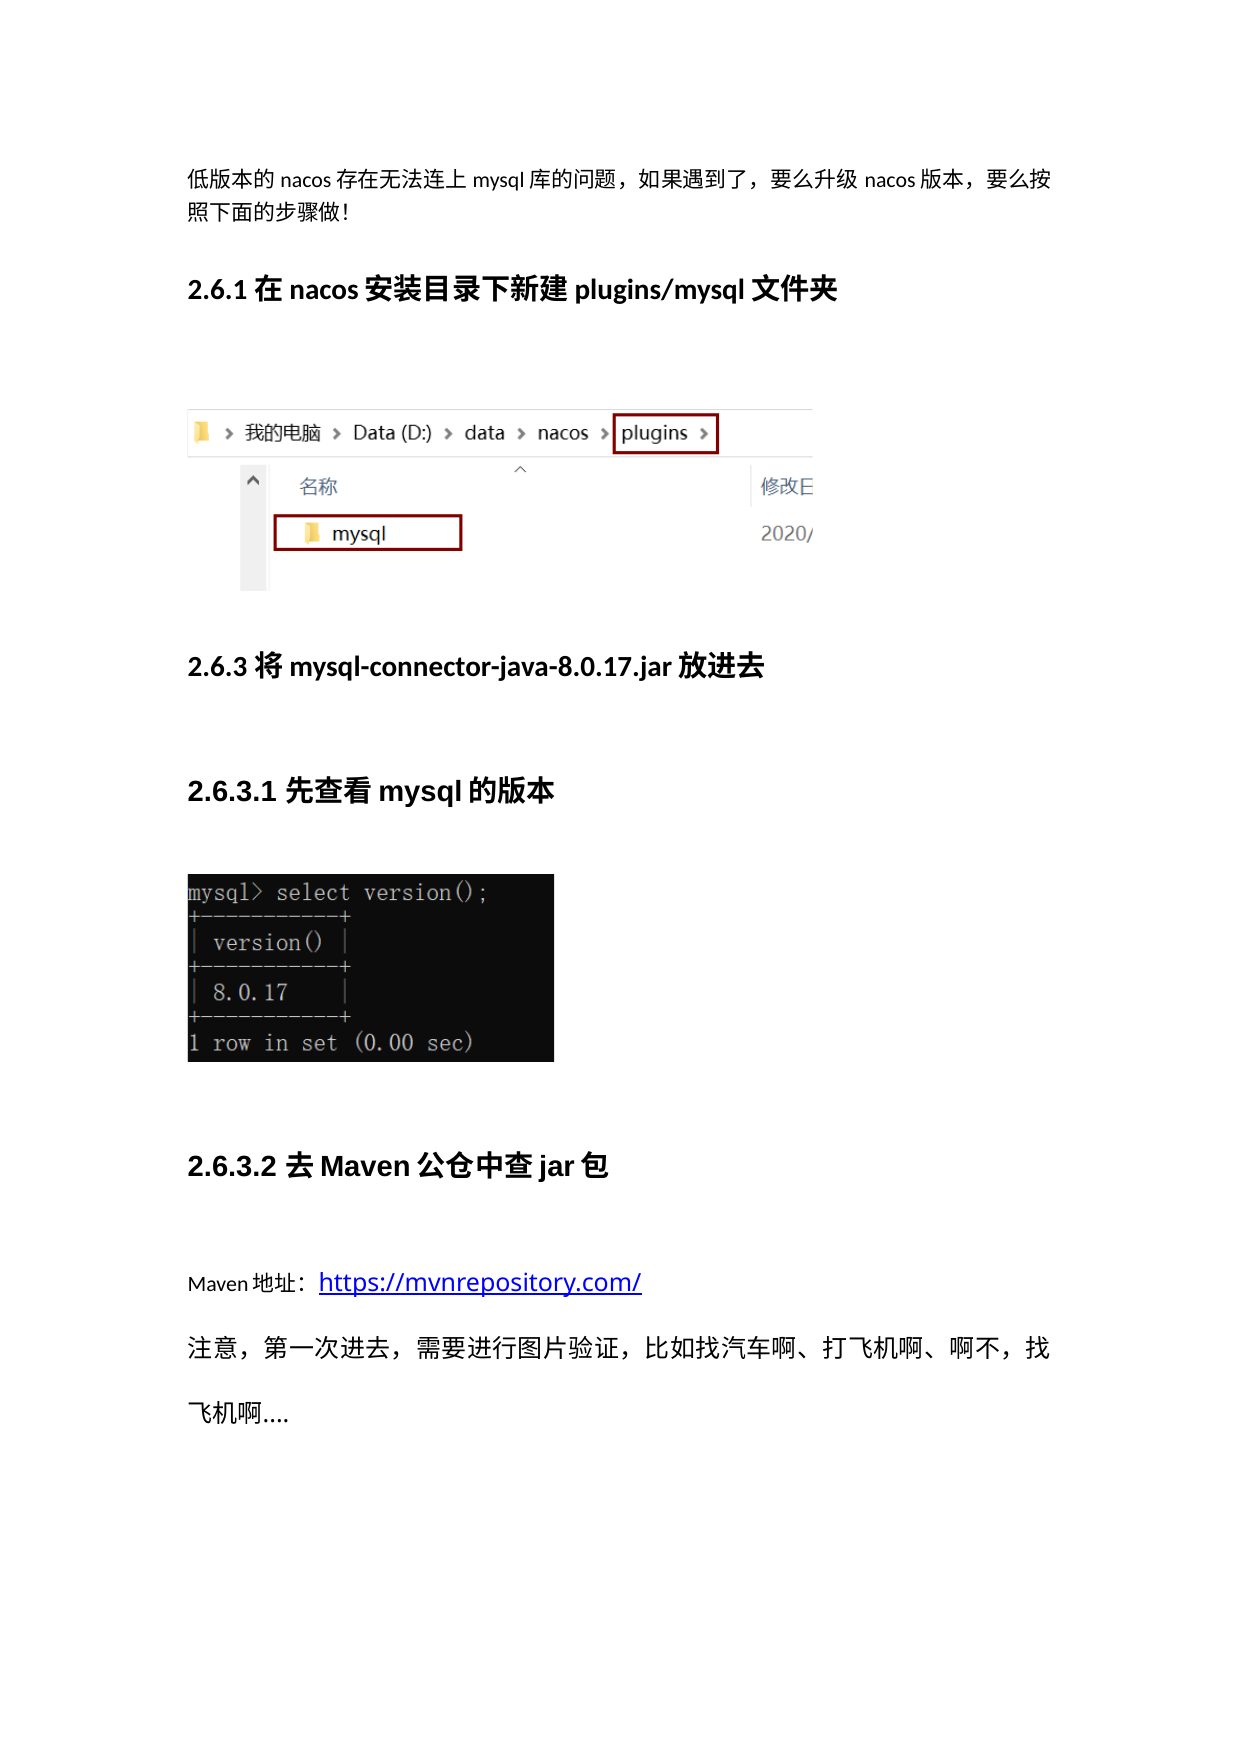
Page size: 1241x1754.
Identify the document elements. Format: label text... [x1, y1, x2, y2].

subtitle 2.6.3 将mysql-connector-java-8.0.17.jar放进去 [187, 631, 1053, 696]
subtitle 2.6.3.1 先查看mysql的版本 [187, 756, 1053, 821]
picture [187, 409, 813, 591]
text 低版本的nacos存在无法连上mysql库的问题，如果遇到了，要么升级nacos版本，要么按照下面的步骤做！ [187, 162, 1053, 227]
picture [187, 874, 555, 1062]
text Maven地址：https://mvnrepository.com/ [187, 1249, 1053, 1314]
subtitle 2.6.1 在nacos安装目录下新建plugins/mysql文件夹 [187, 254, 1053, 319]
text 注意，第一次进去，需要进行图片验证，比如找汽车啊、打飞机啊、啊不，找飞机啊.... [187, 1314, 1053, 1444]
subtitle 2.6.3.2 去Maven公仓中查jar包 [187, 1131, 1053, 1196]
